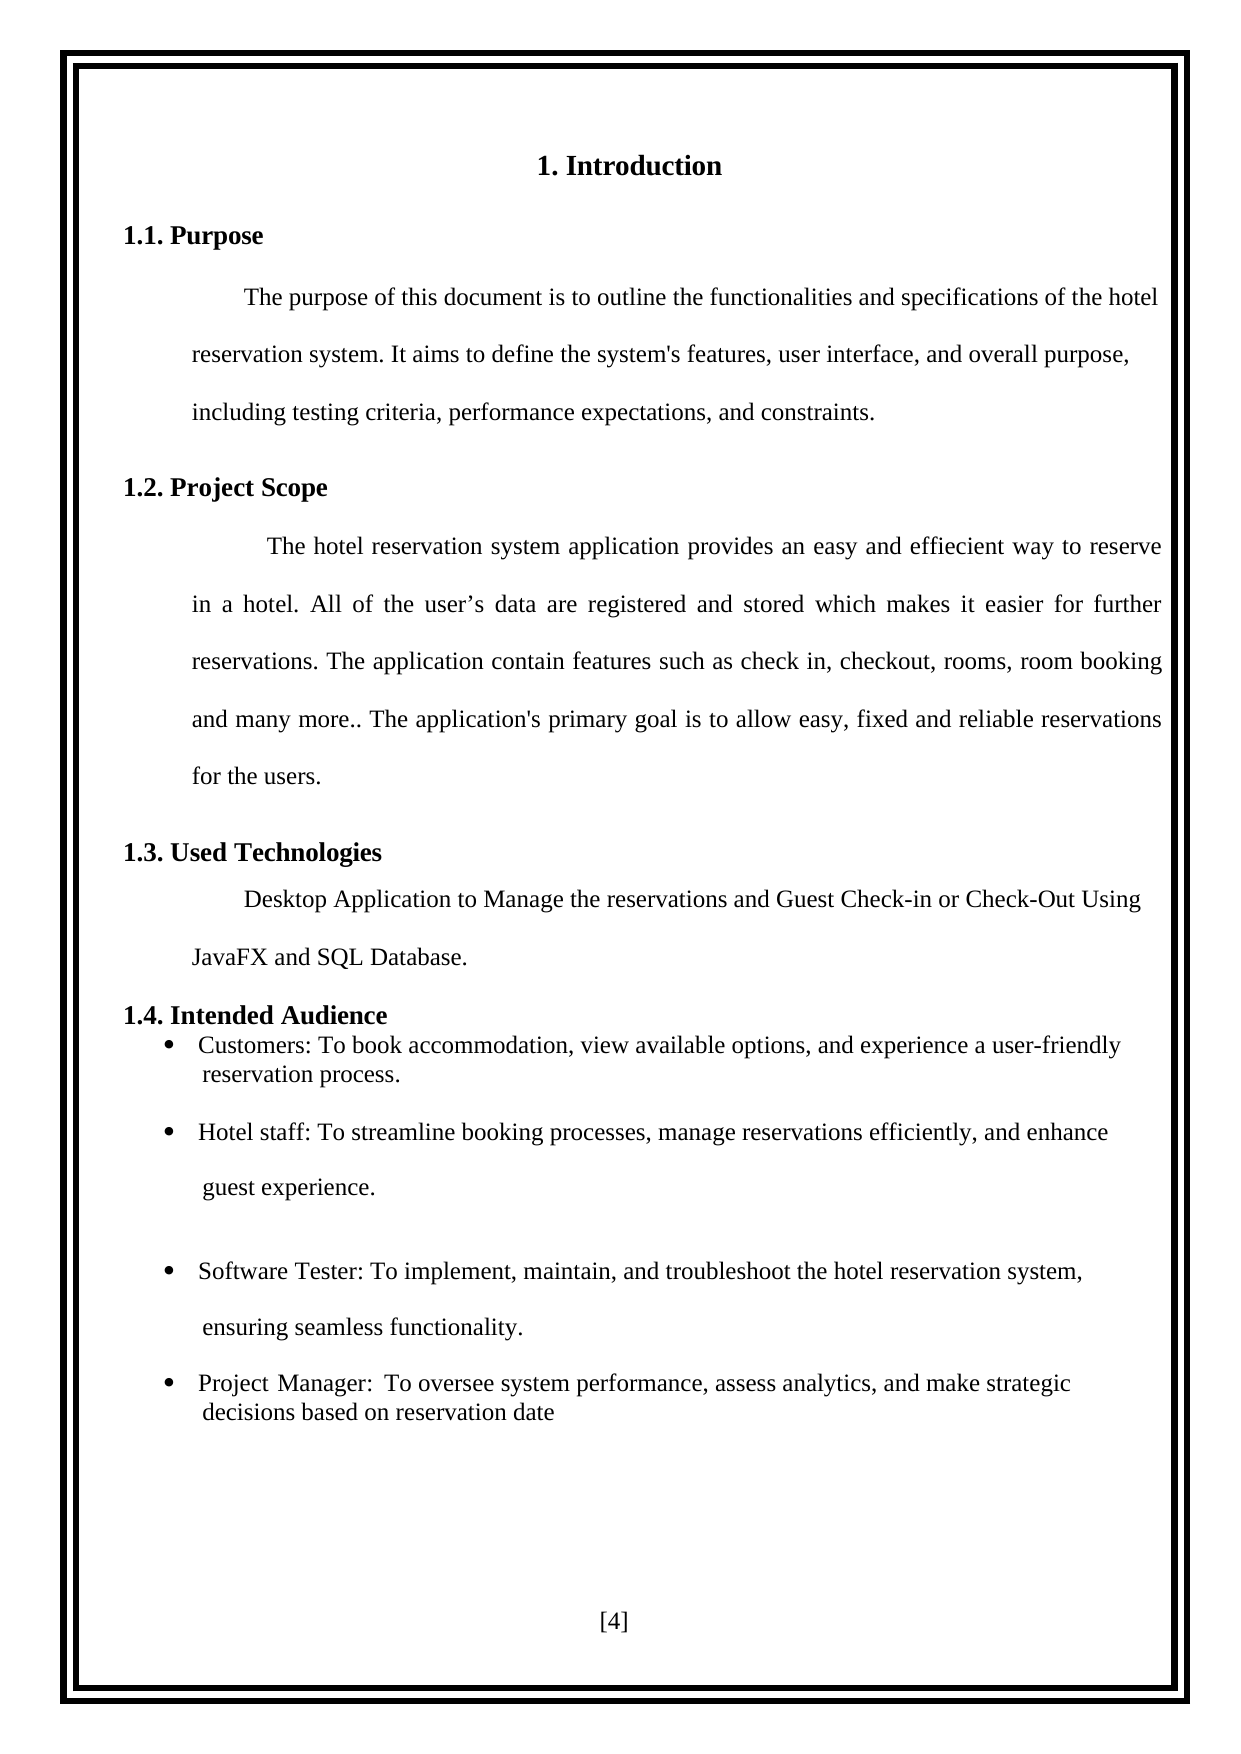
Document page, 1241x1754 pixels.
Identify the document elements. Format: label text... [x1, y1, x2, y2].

text The purpose of this document is to outline the functionalities and specifications of the hotel reservation system. It aims to define the system's features, user interface, and overall purpose, including testing criteria, performance expectations, and constraints. [192, 282, 1163, 425]
subtitle Used Technologies [123, 836, 1163, 867]
subtitle Introduction [536, 148, 1163, 182]
subtitle Purpose [123, 219, 1163, 250]
list Hotel staff: To streamline booking processes, manage reservations efficiently, and enhance guest experience. [164, 1117, 1128, 1201]
list Customers: To book accommodation, view available options, and experience a user-friendly reservation process. [164, 1031, 1163, 1088]
text The hotel reservation system application provides an easy and effiecient way to reserve in a hotel. All of the user’s data are registered and stored which makes it easier for further reservations. The application contain features such as check in, checkout, rooms, room booking and many more.. The application's primary goal is to allow easy, fixed and reliable reservations for the users. [192, 531, 1163, 790]
list Software Tester: To implement, maintain, and troubleshoot the hotel reservation system, ensuring seamless functionality. [164, 1256, 1128, 1340]
subtitle Project Scope [123, 471, 1163, 502]
text Desktop Application to Manage the reservations and Guest Check-in or Check-Out Using JavaFX and SQL Database. [192, 884, 1163, 971]
subtitle Intended Audience [123, 999, 1163, 1030]
list Project Manager: To oversee system performance, assess analytics, and make strategic decisions based on reservation date [164, 1368, 1163, 1426]
